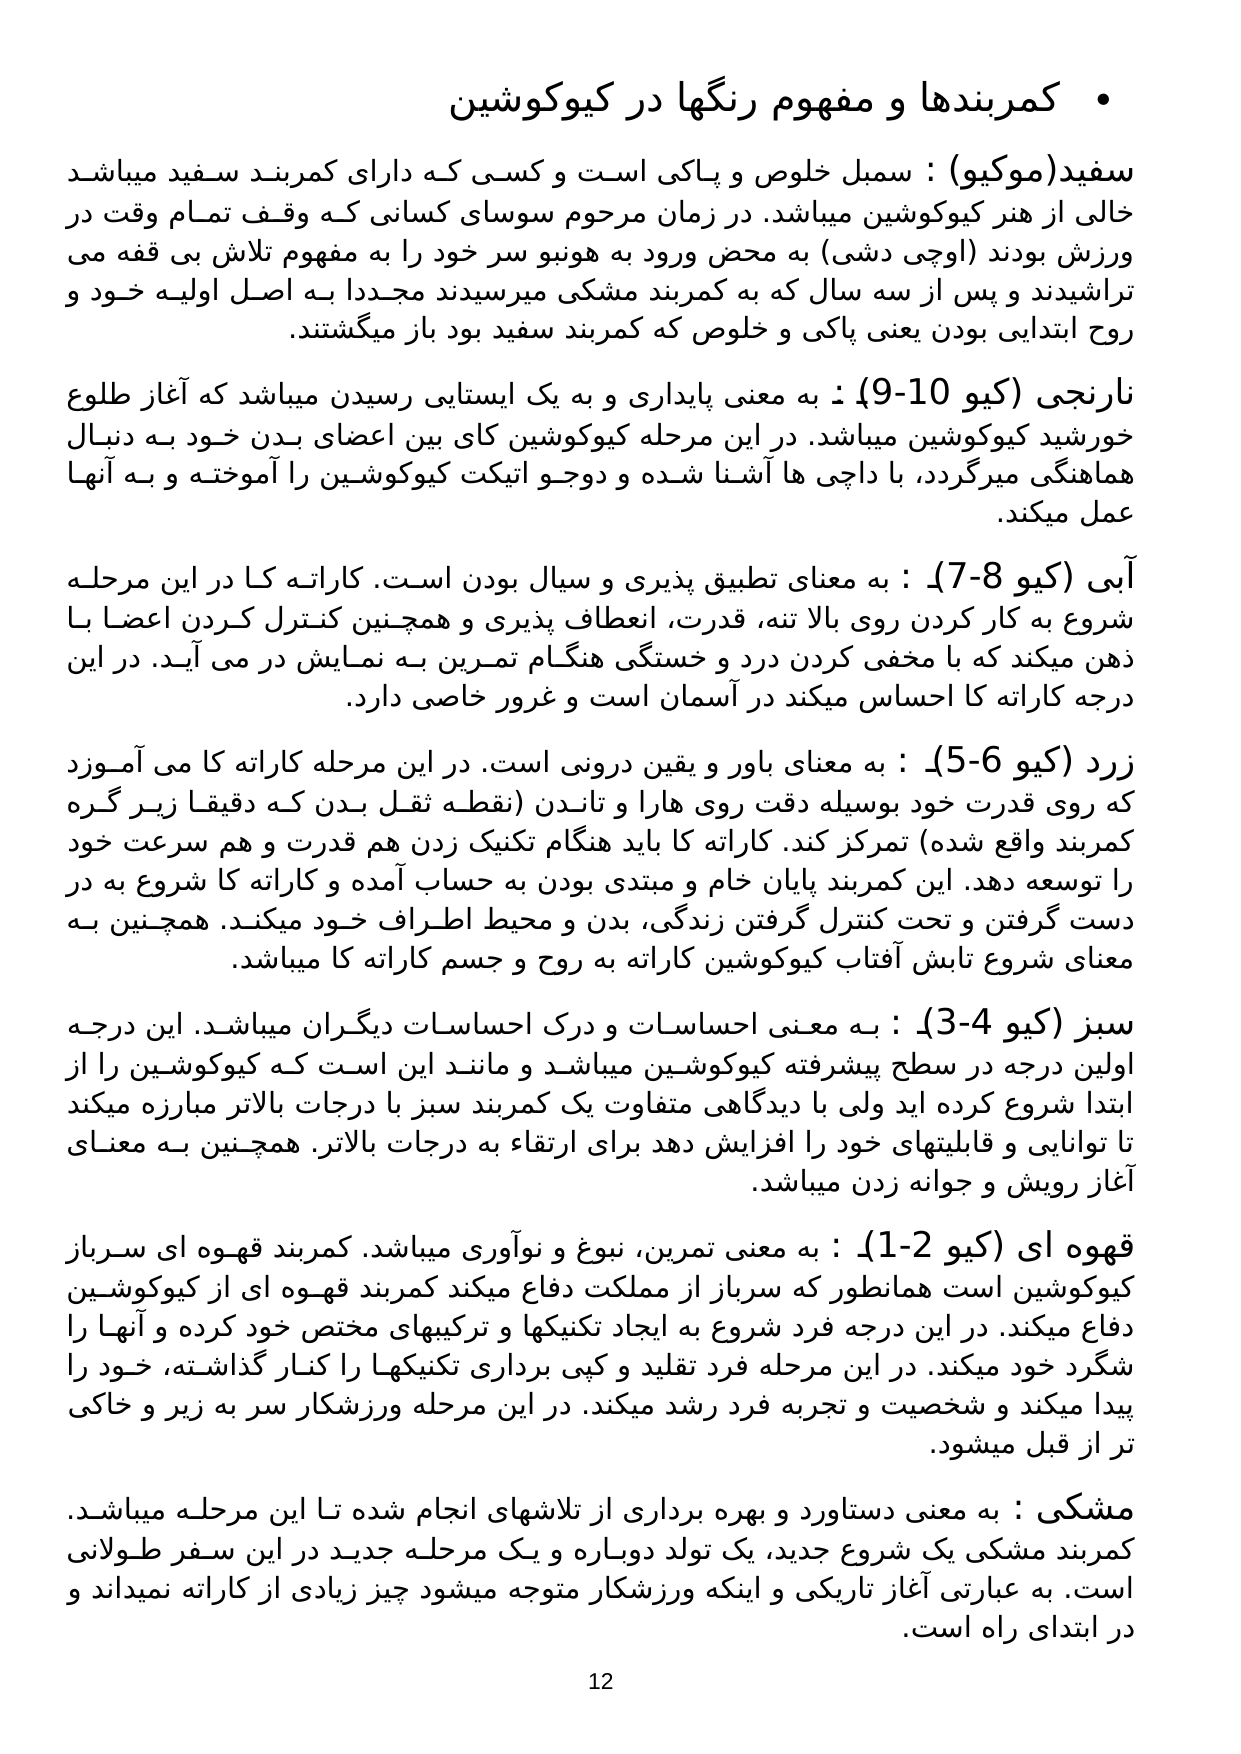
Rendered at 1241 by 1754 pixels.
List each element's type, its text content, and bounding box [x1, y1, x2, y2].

text سفید(موکیو) : سمبل خلوص و پاکی است و کسی که دارای کمربند سفید میباشد خالی از هنر کیوکوشین میباشد. در زمان مرحوم سوسای کسانی که وقف تمام وقت در ورزش بودند (اوچی دشی) به محض ورود به هونبو سر خود را به مفهوم تلاش بی قفه می تراشیدند و پس از سه سال که به کمربند مشکی میرسیدند مجددا به اصل اولیه خود و روح ابتدایی بودن یعنی پاکی و خلوص که کمربند سفید بود باز میگشتند. [66, 149, 1135, 346]
text آبی (کیو 8-7) : به معنای تطبیق پذیری و سیال بودن است. کاراته کا در این مرحله شروع به کار کردن روی بالا تنه، قدرت، انعطاف پذیری و همچنین کنترل کردن اعضا با ذهن میکند که با مخفی کردن درد و خستگی هنگام تمرین به نمایش در می آید. در این درجه کاراته کا احساس میکند در آسمان است و غرور خاصی دارد. [66, 556, 1135, 714]
text قهوه ای (کیو 2-1) : به معنی تمرین، نبوغ و نوآوری میباشد. کمربند قهوه ای سرباز کیوکوشین است همانطور که سرباز از مملکت دفاع میکند کمربند قهوه ای از کیوکوشین دفاع میکند. در این درجه فرد شروع به ایجاد تکنیکها و ترکیبهای مختص خود کرده و آنها را شگرد خود میکند. در این مرحله فرد تقلید و کپی برداری تکنیکها را کنار گذاشته، خود را پیدا میکند و شخصیت و تجربه فرد رشد میکند. در این مرحله ورزشکار سر به زیر و خاکی تر از قبل میشود. [66, 1224, 1135, 1460]
text مشکی : به معنی دستاورد و بهره برداری از تلاشهای انجام شده تا این مرحله میباشد. کمربند مشکی یک شروع جدید، یک تولد دوباره و یک مرحله جدید در این سفر طولانی است. به عبارتی آغاز تاریکی و اینکه ورزشکار متوجه میشود چیز زیادی از کاراته نمیداند و در ابتدای راه است. [66, 1486, 1135, 1644]
text سبز (کیو 4-3) : به معنی احساسات و درک احساسات دیگران میباشد. این درجه اولین درجه در سطح پیشرفته کیوکوشین میباشد و مانند این است که کیوکوشین را از ابتدا شروع کرده اید ولی با دیدگاهی متفاوت یک کمربند سبز با درجات بالاتر مبارزه میکند تا توانایی و قابلیتهای خود را افزایش دهد برای ارتقاء به درجات بالاتر. همچنین به معنای آغاز رویش و جوانه زدن میباشد. [66, 1001, 1135, 1198]
text نارنجی (کیو 10-9) : به معنی پایداری و به یک ایستایی رسیدن میباشد که آغاز طلوع خورشید کیوکوشین میباشد. در این مرحله کیوکوشین کای بین اعضای بدن خود به دنبال هماهنگی میرگردد، با داچی ها آشنا شده و دوجو اتیکت کیوکوشین را آموخته و به آنها عمل میکند. [66, 372, 1135, 530]
list کمربندها و مفهوم رنگها در کیوکوشین [66, 75, 1098, 121]
text زرد (کیو 6-5) : به معنای باور و یقین درونی است. در این مرحله کاراته کا می آموزد که روی قدرت خود بوسیله دقت روی هارا و تاندن (نقطه ثقل بدن که دقیقا زیر گره کمربند واقع شده) تمرکز کند. کاراته کا باید هنگام تکنیک زدن هم قدرت و هم سرعت خود را توسعه دهد. این کمربند پایان خام و مبتدی بودن به حساب آمده و کاراته کا شروع به در دست گرفتن و تحت کنترل گرفتن زندگی، بدن و محیط اطراف خود میکند. همچنین به معنای شروع تابش آفتاب کیوکوشین کاراته به روح و جسم کاراته کا میباشد. [66, 739, 1135, 976]
